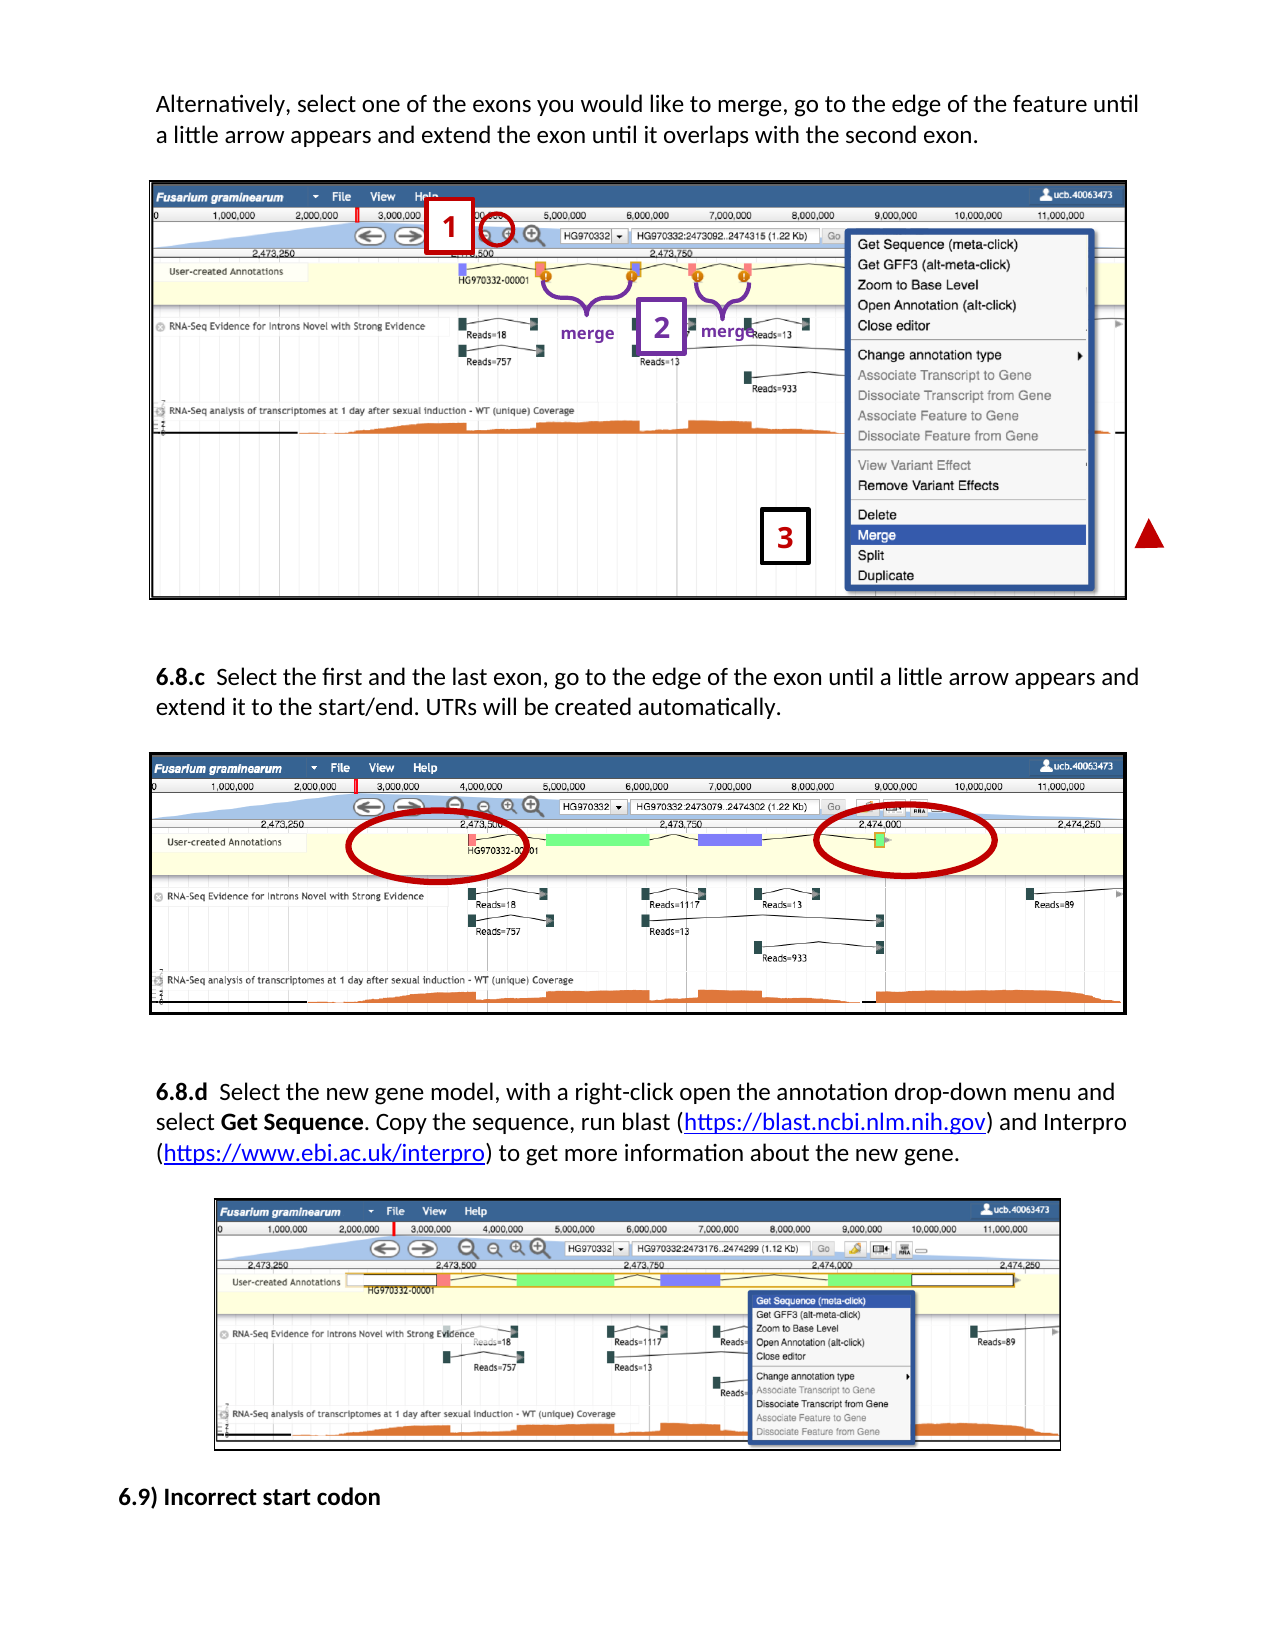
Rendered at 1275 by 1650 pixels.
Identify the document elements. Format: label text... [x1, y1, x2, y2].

text 6.9) Incorrect start codon [118, 1482, 1157, 1512]
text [156, 89, 1157, 150]
text 6.8.d Select the new gene model, with a right-click open the annotation drop-down menu and select Get Sequence. Copy the sequence, run blast (https://blast.ncbi.nlm.nih.gov) and Interpro (https://www.ebi.ac.uk/interpro) to get more information about the new gene. [156, 1076, 1157, 1167]
text 6.8.c Select the first and the last exon, go to the edge of the exon until a little arrow appears and extend it to the start/end. UTRs will be created automatically. [156, 661, 1157, 722]
picture [152, 755, 1123, 1012]
picture [215, 1200, 1060, 1449]
picture [150, 182, 1125, 598]
